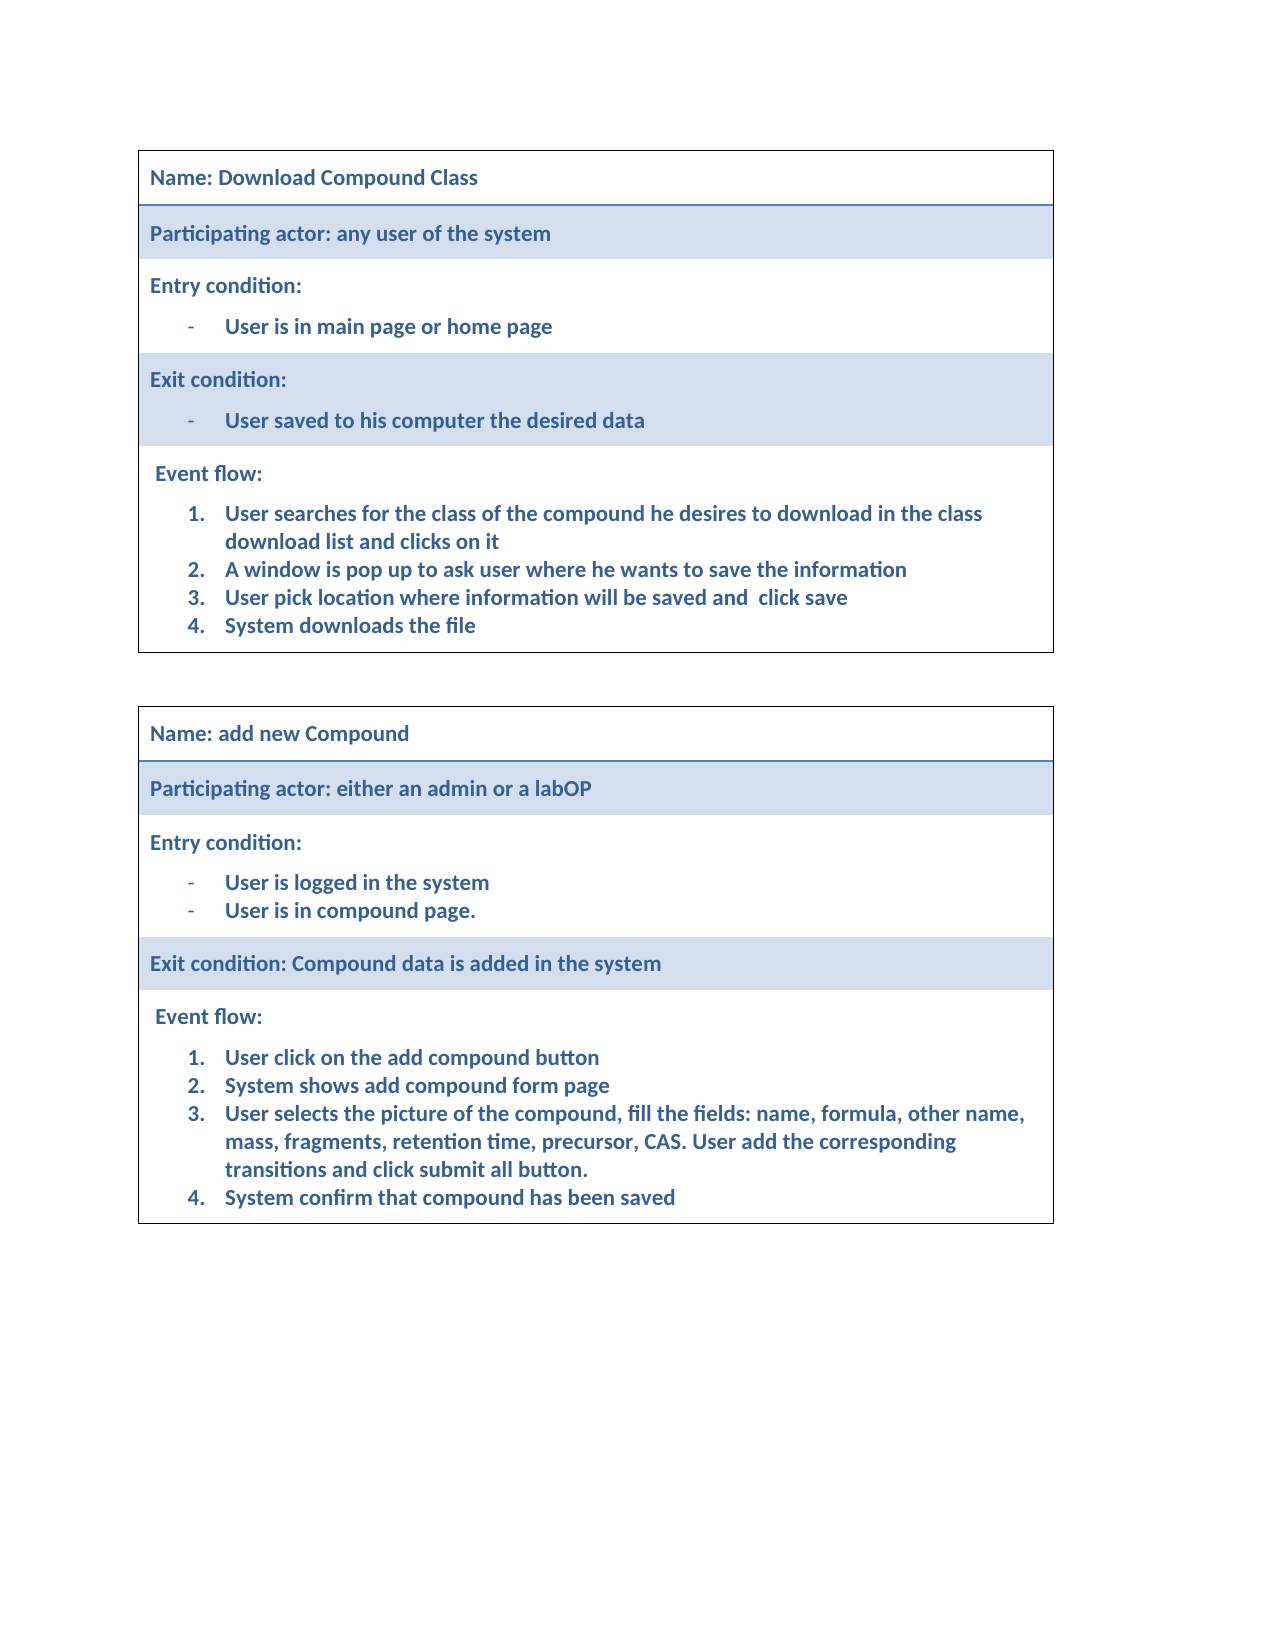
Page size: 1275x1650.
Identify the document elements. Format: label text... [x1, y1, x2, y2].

table_cell Entry condition: User is in main page or home page [139, 259, 1053, 353]
table_header Name: Download Compound Class [139, 151, 1053, 204]
table_cell Entry condition: User is logged in the system User is in compound page. [139, 815, 1053, 937]
table_cell Event flow: User searches for the class of the compound he desires to download in the class download list and clicks on it A window is pop up to ask user where he wants to save the information User pick location where information will be saved and click save System downloads the file [139, 446, 1053, 652]
table_cell Participating actor: either an admin or a labOP [139, 762, 1053, 815]
table_cell Participating actor: any user of the system [139, 206, 1053, 259]
table_cell Event flow: User click on the add compound button System shows add compound form page User selects the picture of the compound, fill the fields: name, formula, other name, mass, fragments, retention time, precursor, CAS. User add the corresponding transitions and click submit all button. System confirm that compound has been saved [139, 990, 1053, 1223]
table_header Name: add new Compound [139, 707, 1053, 760]
table_cell Exit condition: Compound data is added in the system [139, 937, 1053, 990]
table_cell Exit condition: User saved to his computer the desired data [139, 353, 1053, 446]
